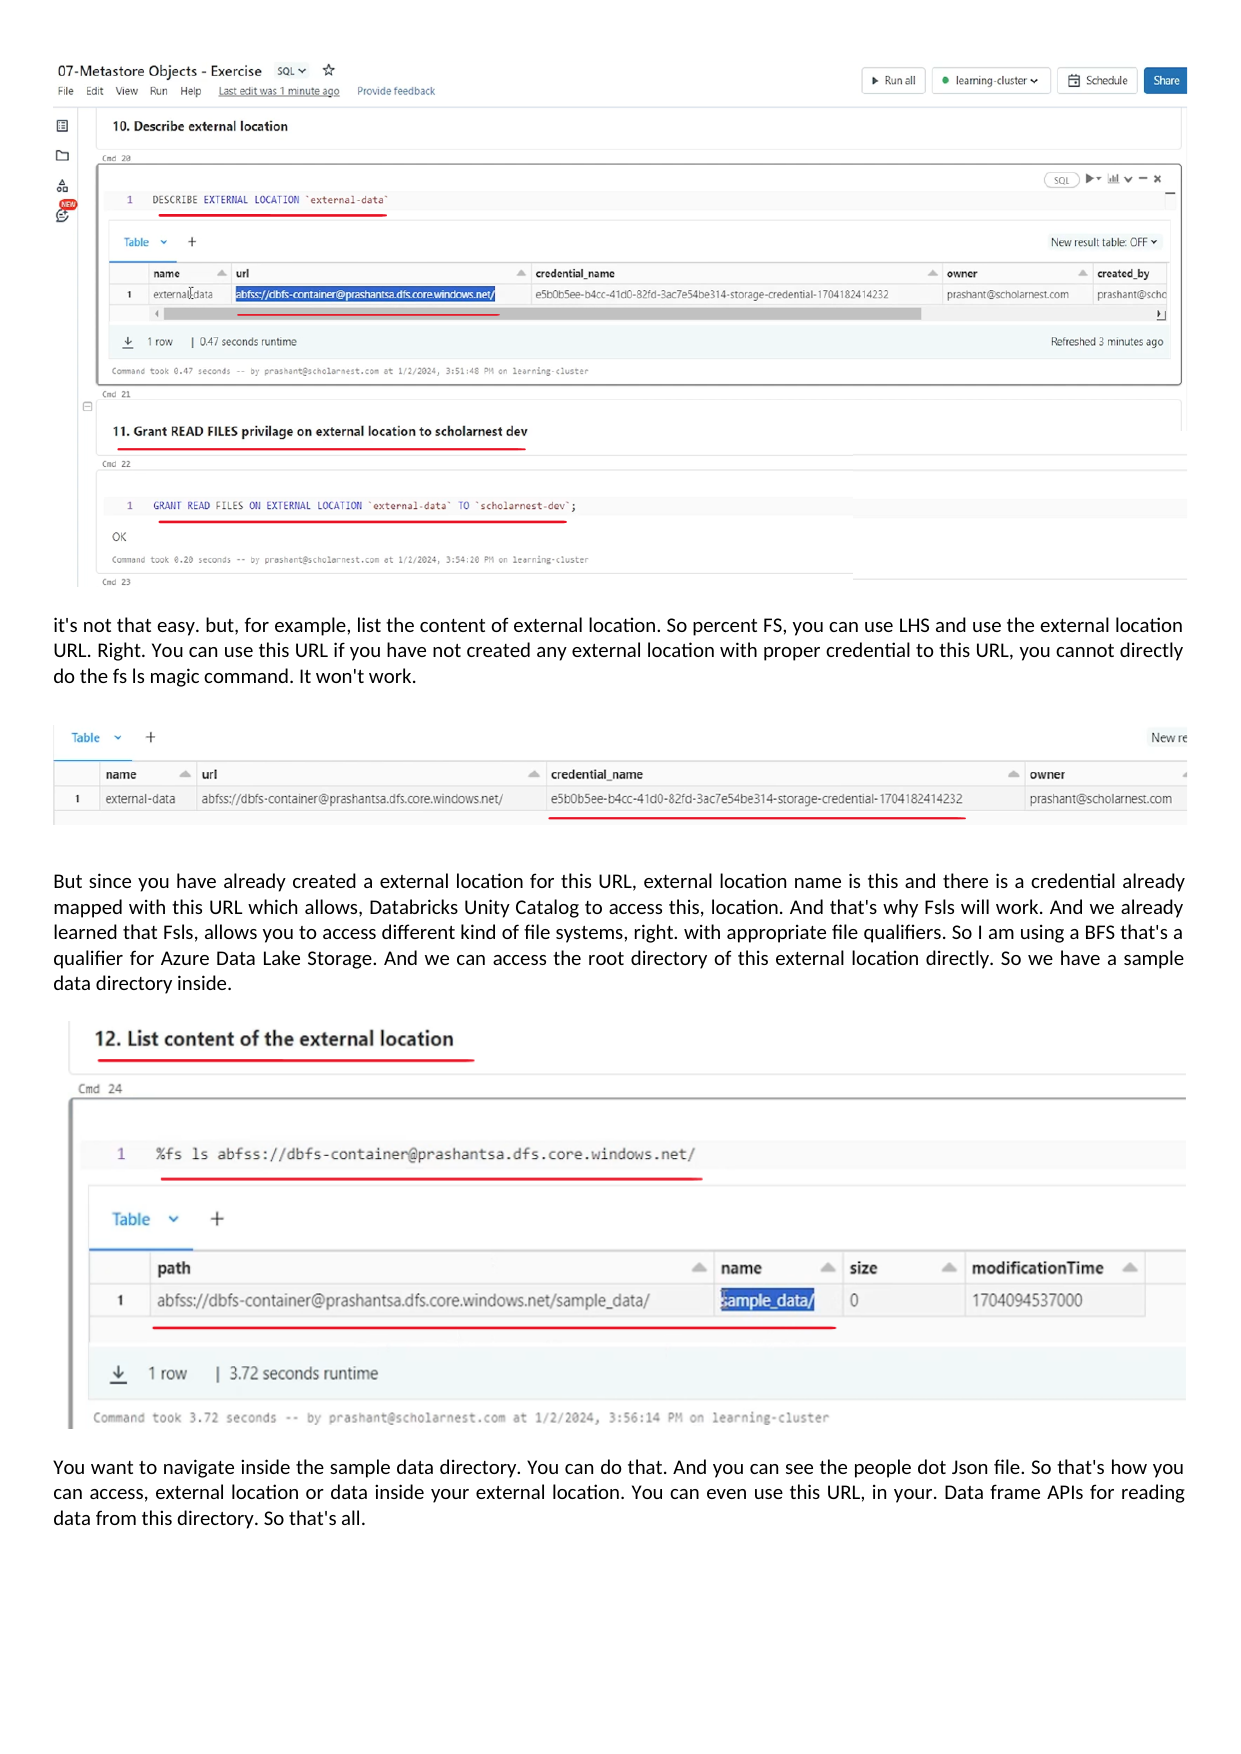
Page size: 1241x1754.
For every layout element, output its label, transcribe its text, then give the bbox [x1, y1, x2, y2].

picture [53, 53, 1188, 587]
text it's not that easy. but, for example, list the content of external location. So percent FS, you can use LHS and use the external location URL. Right. You can use this URL if you have not created any external location with proper credential to this URL, you cannot directly do the fs ls magic command. It won't work. [53, 612, 1187, 688]
text But since you have already created a external location for this URL, external location name is this and there is a credential already mapped with this URL which allows, Databricks Unity Catalog to access this, location. And that's why Fsls will work. And we already learned that Fsls, allows you to access different kind of file systems, right. with appropriate file qualifiers. So I am using a BFS that's a qualifier for Azure Data Lake Storage. And we can access the root directory of this external location directly. So we have a sample data directory inside. [53, 868, 1187, 996]
text You want to navigate inside the sample data directory. You can do that. And you can see the people dot Json file. So that's how you can access, external location or data inside your external location. You can even use this URL, in your. Data frame APIs for reading data from this directory. So that's all. [53, 1454, 1187, 1530]
picture [53, 1021, 1188, 1429]
picture [53, 713, 1188, 843]
